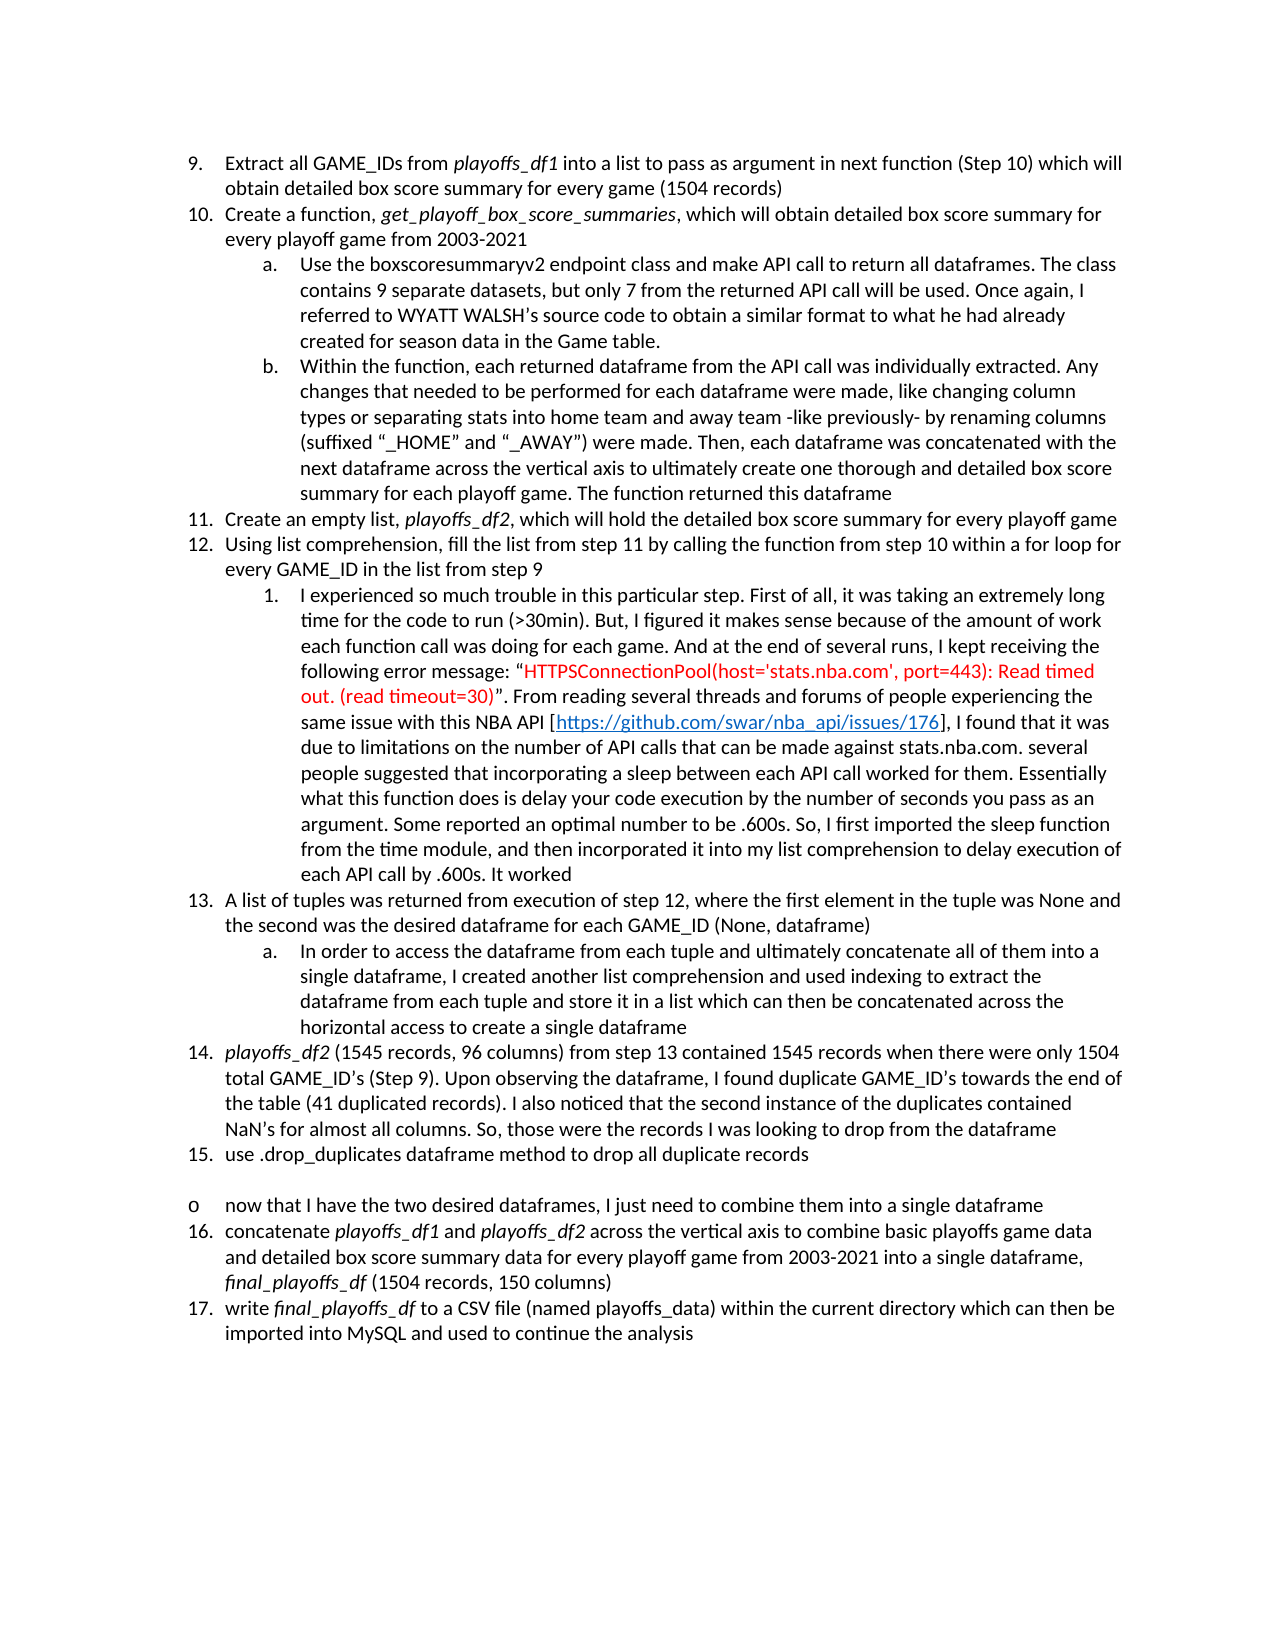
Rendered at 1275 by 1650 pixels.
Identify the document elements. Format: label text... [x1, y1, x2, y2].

list playoffs_df2 (1545 records, 96 columns) from step 13 contained 1545 records when there were only 1504 total GAME_ID’s (Step 9). Upon observing the dataframe, I found duplicate GAME_ID’s towards the end of the table (41 duplicated records). I also noticed that the second instance of the duplicates contained NaN’s for almost all columns. So, those were the records I was looking to drop from the dataframe [187, 1039, 1125, 1141]
list use .drop_duplicates dataframe method to drop all duplicate records [187, 1141, 1125, 1167]
list now that I have the two desired dataframes, I just need to combine them into a single dataframe [187, 1192, 1125, 1218]
list Use the boxscoresummaryv2 endpoint class and make API call to return all dataframes. The class contains 9 separate datasets, but only 7 from the returned API call will be used. Once again, I referred to WYATT WALSH’s source code to obtain a similar format to what he had already created for season data in the Game table. [262, 252, 1125, 353]
list I experienced so much trouble in this particular step. First of all, it was taking an extremely long time for the code to run (>30min). But, I figured it makes sense because of the amount of work each function call was doing for each game. And at the end of several runs, I kept receiving the following error message: “HTTPSConnectionPool(host='stats.nba.com', port=443): Read timed out. (read timeout=30)”. From reading several threads and forums of people experiencing the same issue with this NBA API [https://github.com/swar/nba_api/issues/176], I found that it was due to limitations on the number of API calls that can be made against stats.nba.com. several people suggested that incorporating a sleep between each API call worked for them. Essentially what this function does is delay your code execution by the number of seconds you pass as an argument. Some reported an optimal number to be .600s. So, I first imported the sleep function from the time module, and then incorporated it into my list comprehension to delay execution of each API call by .600s. It worked [263, 582, 1125, 887]
list Create an empty list, playoffs_df2, which will hold the detailed box score summary for every playoff game [187, 506, 1125, 531]
list Extract all GAME_IDs from playoffs_df1 into a list to pass as argument in next function (Step 10) which will obtain detailed box score summary for every game (1504 records) [187, 150, 1125, 201]
list concatenate playoffs_df1 and playoffs_df2 across the vertical axis to combine basic playoffs game data and detailed box score summary data for every playoff game from 2003-2021 into a single dataframe, final_playoffs_df (1504 records, 150 columns) [187, 1218, 1125, 1295]
list Create a function, get_playoff_box_score_summaries, which will obtain detailed box score summary for every playoff game from 2003-2021 [187, 201, 1125, 252]
list Using list comprehension, fill the list from step 11 by calling the function from step 10 within a for loop for every GAME_ID in the list from step 9 [187, 531, 1125, 582]
list A list of tuples was returned from execution of step 12, where the first element in the tuple was None and the second was the desired dataframe for each GAME_ID (None, dataframe) [187, 887, 1125, 938]
list write final_playoffs_df to a CSV file (named playoffs_data) within the current directory which can then be imported into MySQL and used to continue the analysis [187, 1295, 1125, 1346]
list In order to access the dataframe from each tuple and ultimately concatenate all of them into a single dataframe, I created another list comprehension and used indexing to extract the dataframe from each tuple and store it in a list which can then be concatenated across the horizontal access to create a single dataframe [262, 938, 1125, 1039]
list Within the function, each returned dataframe from the API call was individually extracted. Any changes that needed to be performed for each dataframe were made, like changing column types or separating stats into home team and away team -like previously- by renaming columns (suffixed “_HOME” and “_AWAY”) were made. Then, each dataframe was concatenated with the next dataframe across the vertical axis to ultimately create one thorough and detailed box score summary for each playoff game. The function returned this dataframe [262, 353, 1125, 506]
